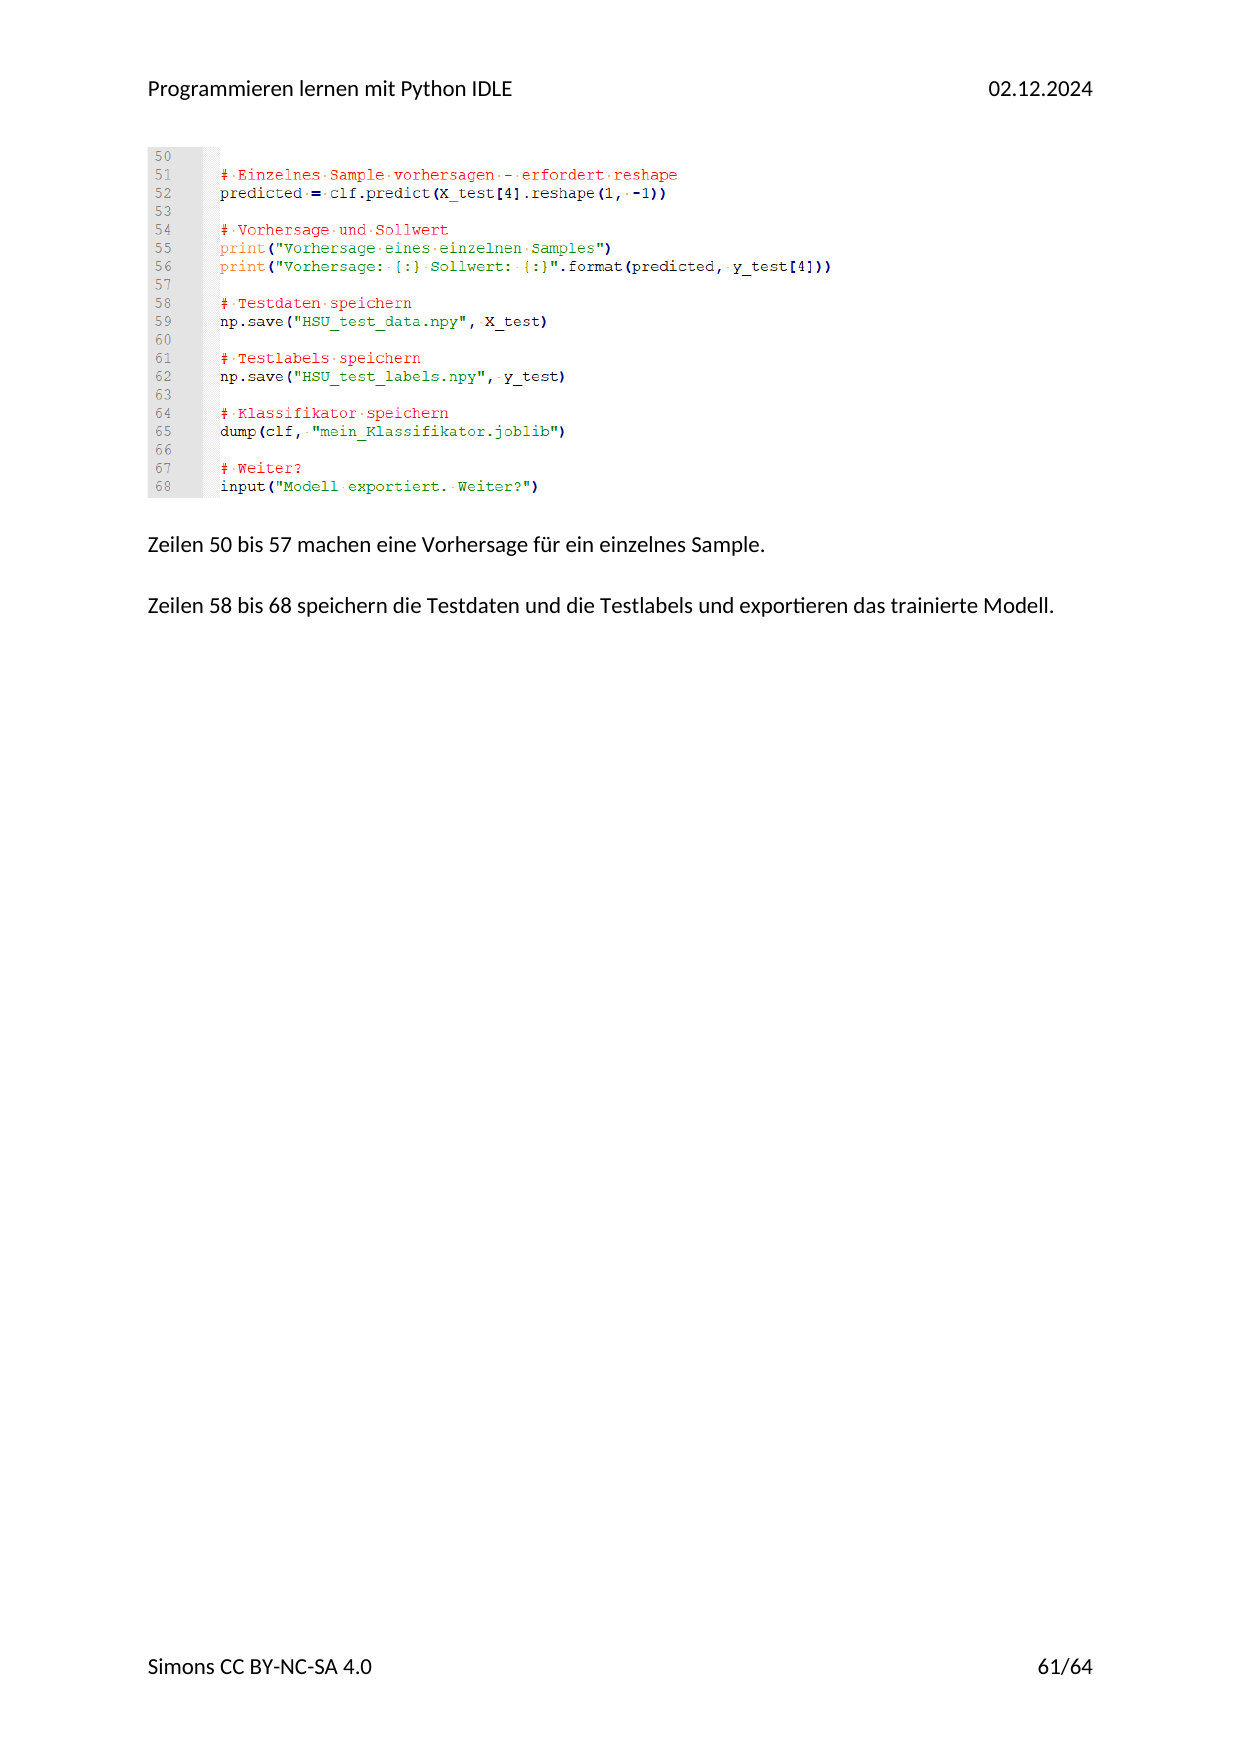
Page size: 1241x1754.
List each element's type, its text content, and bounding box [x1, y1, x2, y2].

text Zeilen 58 bis 68 speichern die Testdaten und die Testlabels und exportieren das trainierte Modell. [148, 591, 1092, 619]
picture [147, 147, 854, 498]
text Zeilen 50 bis 57 machen eine Vorhersage für ein einzelnes Sample. [148, 530, 1092, 558]
